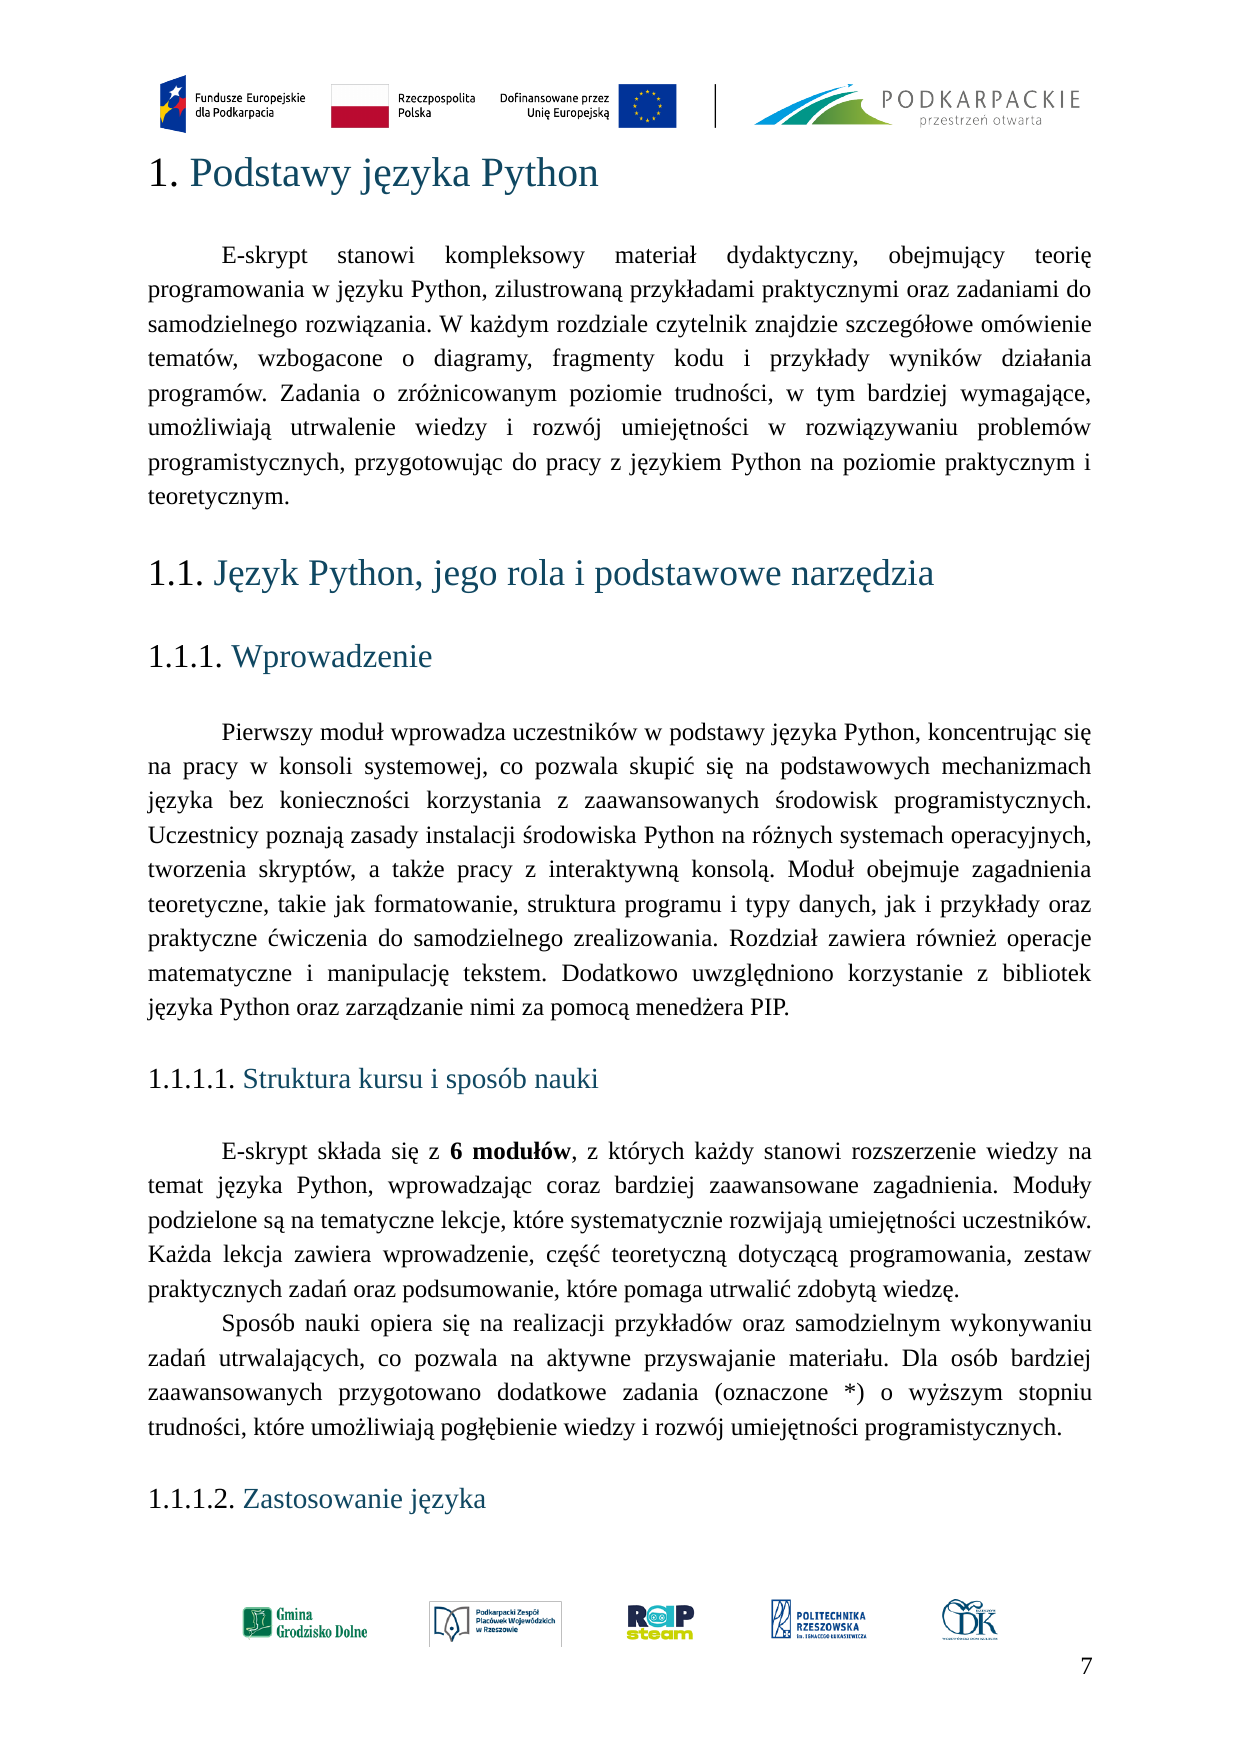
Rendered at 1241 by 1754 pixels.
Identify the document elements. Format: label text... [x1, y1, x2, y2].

subtitle Zastosowanie języka [148, 1481, 1092, 1514]
text Pierwszy moduł wprowadza uczestników w podstawy języka Python, koncentrując się na pracy w konsoli systemowej, co pozwala skupić się na podstawowych mechanizmach języka bez konieczności korzystania z zaawansowanych środowisk programistycznych. Uczestnicy poznają zasady instalacji środowiska Python na różnych systemach operacyjnych, tworzenia skryptów, a także pracy z interaktywną konsolą. Moduł obejmuje zagadnienia teoretyczne, takie jak formatowanie, struktura programu i typy danych, jak i przykłady oraz praktyczne ćwiczenia do samodzielnego zrealizowania. Rozdział zawiera również operacje matematyczne i manipulację tekstem. Dodatkowo uwzględniono korzystanie z bibliotek języka Python oraz zarządzanie nimi za pomocą menedżera PIP. [148, 717, 1092, 1021]
text E-skrypt składa się z 6 modułów, z których każdy stanowi rozszerzenie wiedzy na temat języka Python, wprowadzając coraz bardziej zaawansowane zagadnienia. Moduły podzielone są na tematyczne lekcje, które systematycznie rozwijają umiejętności uczestników. Każda lekcja zawiera wprowadzenie, część teoretyczną dotyczącą programowania, zestaw praktycznych zadań oraz podsumowanie, które pomaga utrwalić zdobytą wiedzę. [148, 1136, 1092, 1303]
picture [147, 60, 1093, 148]
picture [242, 1585, 998, 1652]
subtitle Język Python, jego rola i podstawowe narzędzia [148, 550, 1092, 593]
text Sposób nauki opiera się na realizacji przykładów oraz samodzielnym wykonywaniu zadań utrwalających, co pozwala na aktywne przyswajanie materiału. Dla osób bardziej zaawansowanych przygotowano dodatkowe zadania (oznaczone *) o wyższym stopniu trudności, które umożliwiają pogłębienie wiedzy i rozwój umiejętności programistycznych. [148, 1308, 1092, 1441]
subtitle Struktura kursu i sposób nauki [148, 1061, 1092, 1095]
subtitle Podstawy języka Python [148, 148, 1092, 196]
text E-skrypt stanowi kompleksowy materiał dydaktyczny, obejmujący teorię programowania w języku Python, zilustrowaną przykładami praktycznymi oraz zadaniami do samodzielnego rozwiązania. W każdym rozdziale czytelnik znajdzie szczegółowe omówienie tematów, wzbogacone o diagramy, fragmenty kodu i przykłady wyników działania programów. Zadania o zróżnicowanym poziomie trudności, w tym bardziej wymagające, umożliwiają utrwalenie wiedzy i rozwój umiejętności w rozwiązywaniu problemów programistycznych, przygotowując do pracy z językiem Python na poziomie praktycznym i teoretycznym. [148, 240, 1092, 510]
subtitle Wprowadzenie [148, 636, 1092, 674]
